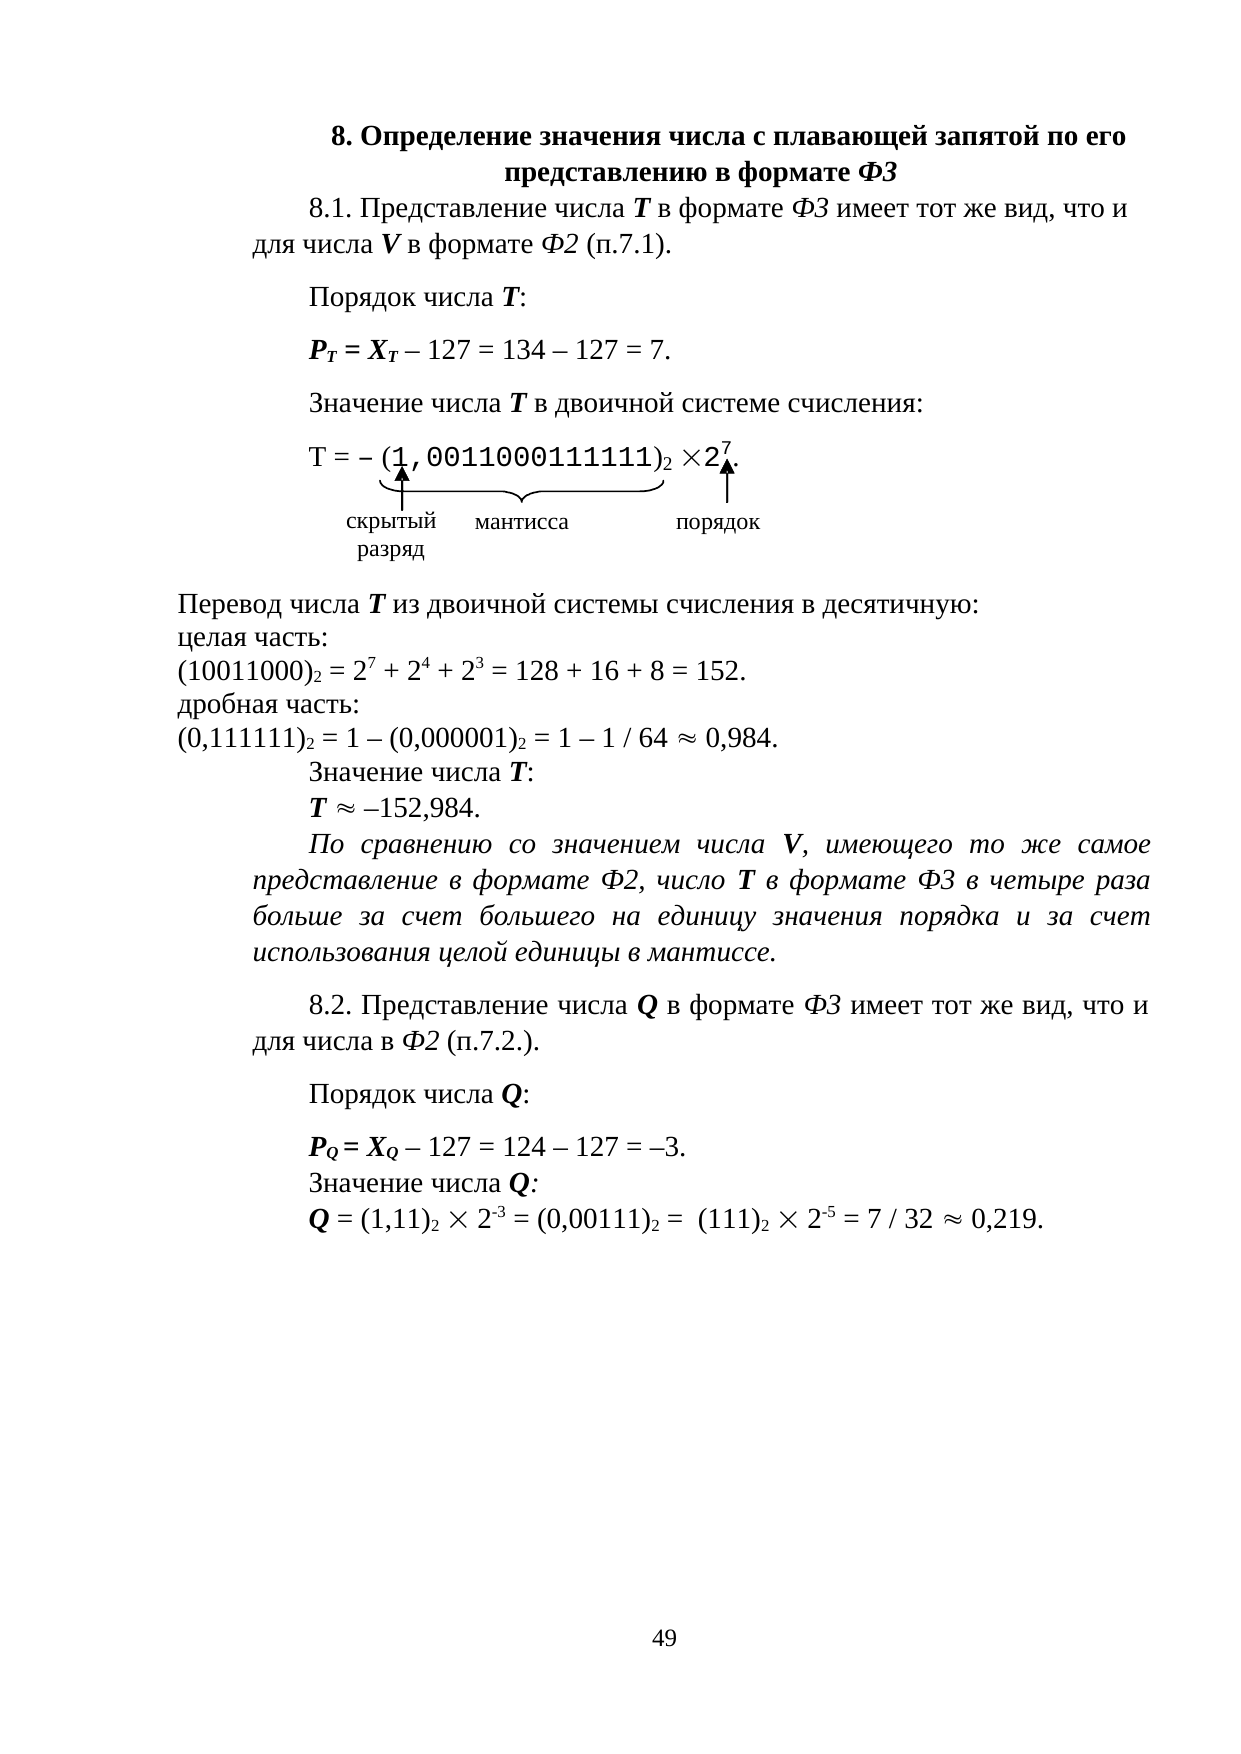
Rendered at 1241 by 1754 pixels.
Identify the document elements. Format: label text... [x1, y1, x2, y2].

text Значение числа T: [252, 754, 1045, 787]
text Порядок числа Q: [252, 1076, 1045, 1110]
text PQ = XQ – 127 = 124 – 127 = –3. [252, 1129, 1045, 1163]
text Т –152,984. [252, 790, 1045, 823]
text PT = XT – 127 = 134 – 127 = 7. [252, 332, 1045, 366]
text (0,111111)2 = 1 – (0,000001)2 = 1 – 1 / 64 0,984. [177, 720, 1152, 754]
text Значение числа Q: [252, 1165, 1045, 1199]
text целая часть: [177, 619, 1152, 653]
text Порядок числа Т: [252, 279, 1045, 313]
text Q = (1,11)2 2-3 = (0,00111)2 = (111)2 2-5 = 7 / 32 0,219. [252, 1201, 1045, 1235]
text 8. Определение значения числа с плавающей запятой по его представлению в формате Ф3 [252, 118, 1149, 188]
text (10011000)2 = 27 + 24 + 23 = 128 + 16 + 8 = 152. [177, 653, 1152, 686]
text Значение числа Т в двоичной системе счисления: [252, 385, 1045, 418]
text 8.1. Представление числа Т в формате Ф3 имеет тот же вид, что и для числа V в формате Ф2 (п.7.1). [252, 190, 1149, 260]
text дробная часть: [177, 686, 1152, 720]
text По сравнению со значением числа V, имеющего то же самое представление в формате Ф2, число Т в формате Ф3 в четыре раза больше за счет большего на единицу значения порядка и за счет использования целой единицы в мантиссе. [252, 826, 1152, 968]
text 8.2. Представление числа Q в формате Ф3 имеет тот же вид, что и для числа в Ф2 (п.7.2.). [252, 987, 1149, 1057]
text Перевод числа Т из двоичной системы счисления в десятичную: [177, 586, 1152, 619]
